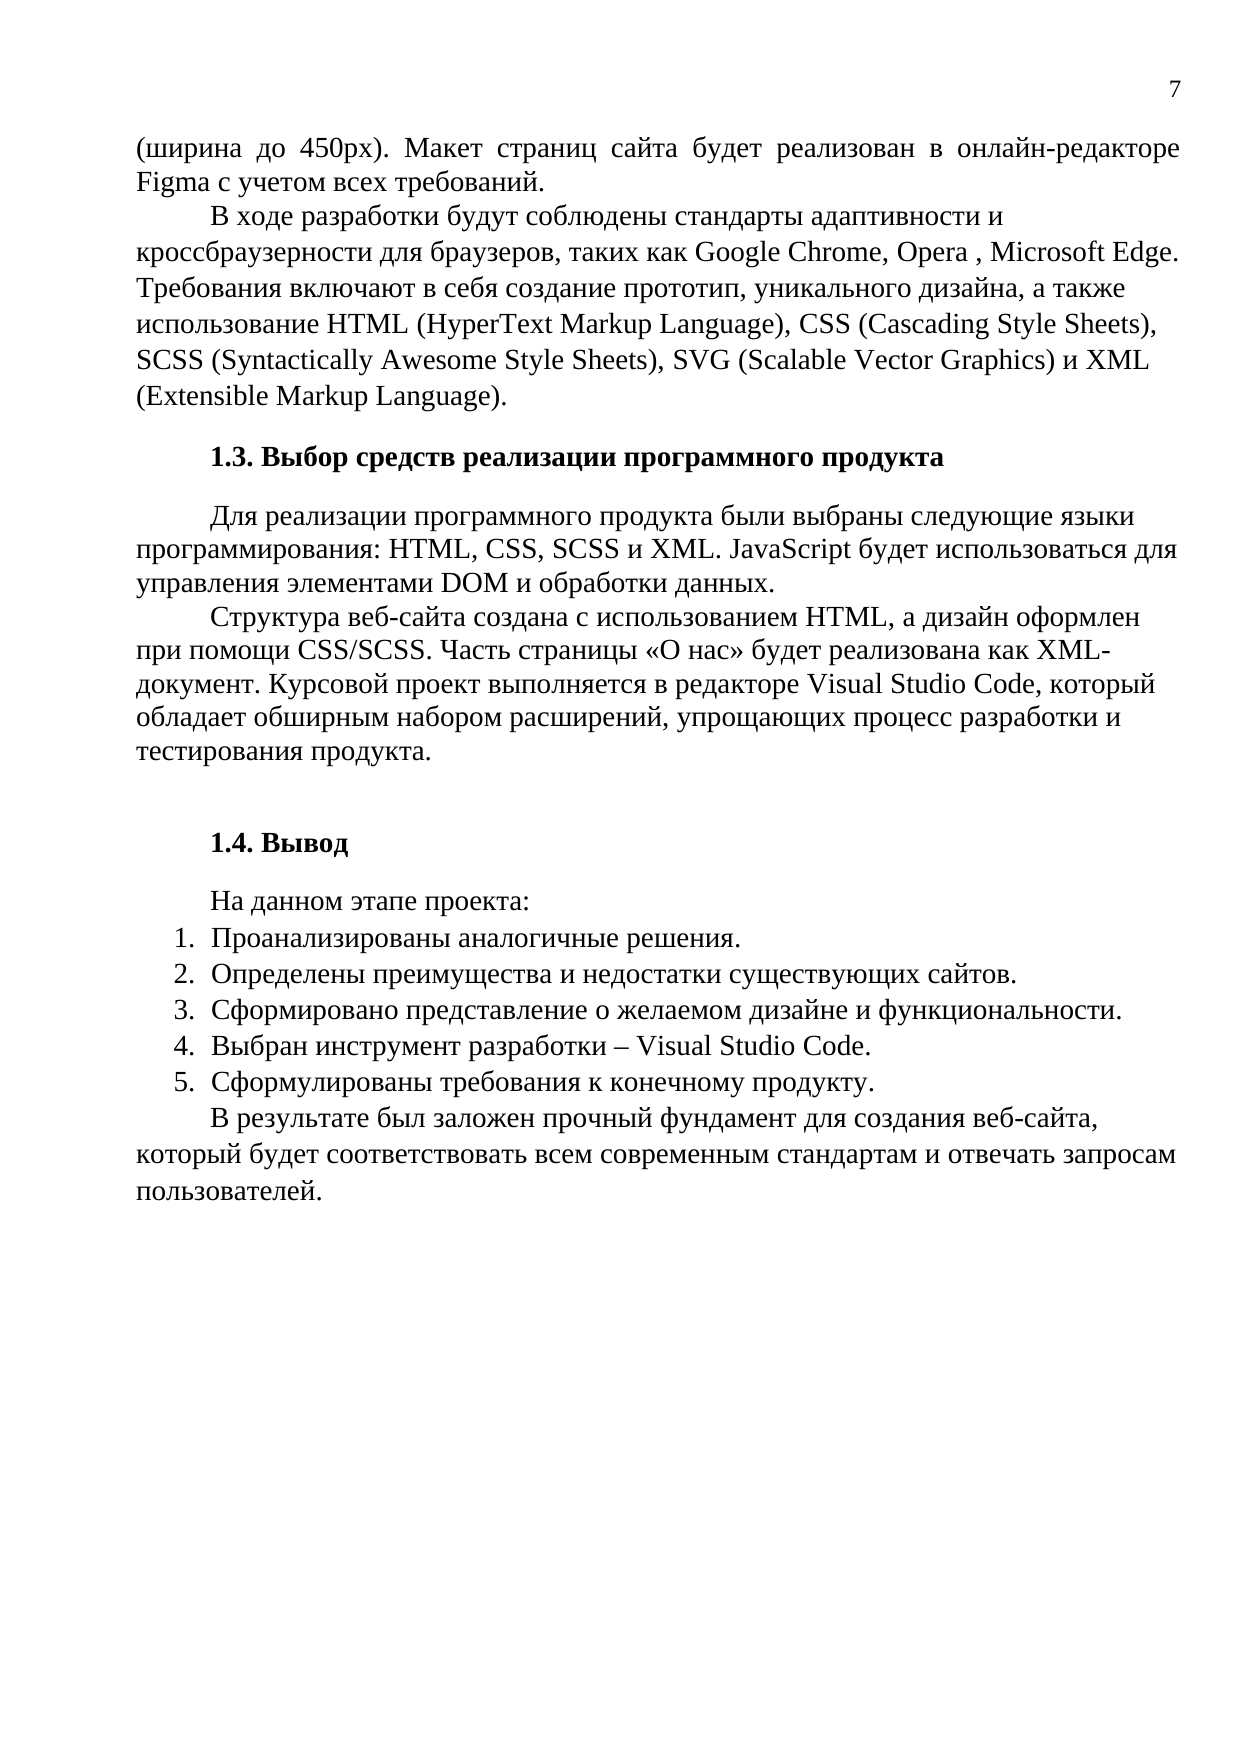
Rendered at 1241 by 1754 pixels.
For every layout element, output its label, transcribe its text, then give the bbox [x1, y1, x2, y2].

subtitle 1.4. Вывод [136, 825, 1181, 858]
text На данном этапе проекта: [136, 883, 1181, 917]
subtitle 1.3. Выбор средств реализации программного продукта [136, 439, 1181, 473]
text В результате был заложен прочный фундамент для создания веб-сайта, который будет соответствовать всем современным стандартам и отвечать запросам пользователей. [136, 1100, 1181, 1206]
text Структура веб-сайта создана с использованием HTML, а дизайн оформлен при помощи CSS/SCSS. Часть страницы «О нас» будет реализована как XML-документ. Курсовой проект выполняется в редакторе Visual Studio Code, который обладает обширным набором расширений, упрощающих процесс разработки и тестирования продукта. [136, 599, 1181, 766]
list Сформулированы требования к конечному продукту. [173, 1064, 1181, 1098]
list Сформировано представление о желаемом дизайне и функциональности. [173, 992, 1181, 1026]
list Определены преимущества и недостатки существующих сайтов. [173, 956, 1181, 989]
text В ходе разработки будут соблюдены стандарты адаптивности и кроссбраузерности для браузеров, таких как Google Chrome, Opera , Microsoft Edge. Требования включают в себя создание прототип, уникального дизайна, а также использование HTML (HyperText Markup Language), CSS (Cascading Style Sheets), SCSS (Syntactically Awesome Style Sheets), SVG (Scalable Vector Graphics) и XML (Extensible Markup Language). [136, 198, 1181, 412]
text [136, 131, 1181, 198]
list Выбран инструмент разработки – Visual Studio Code. [173, 1028, 1181, 1062]
list Проанализированы аналогичные решения. [173, 920, 1181, 953]
text Для реализации программного продукта были выбраны следующие языки программирования: HTML, CSS, SСSS и XML. JavaScript будет использоваться для управления элементами DOM и обработки данных. [136, 498, 1181, 599]
